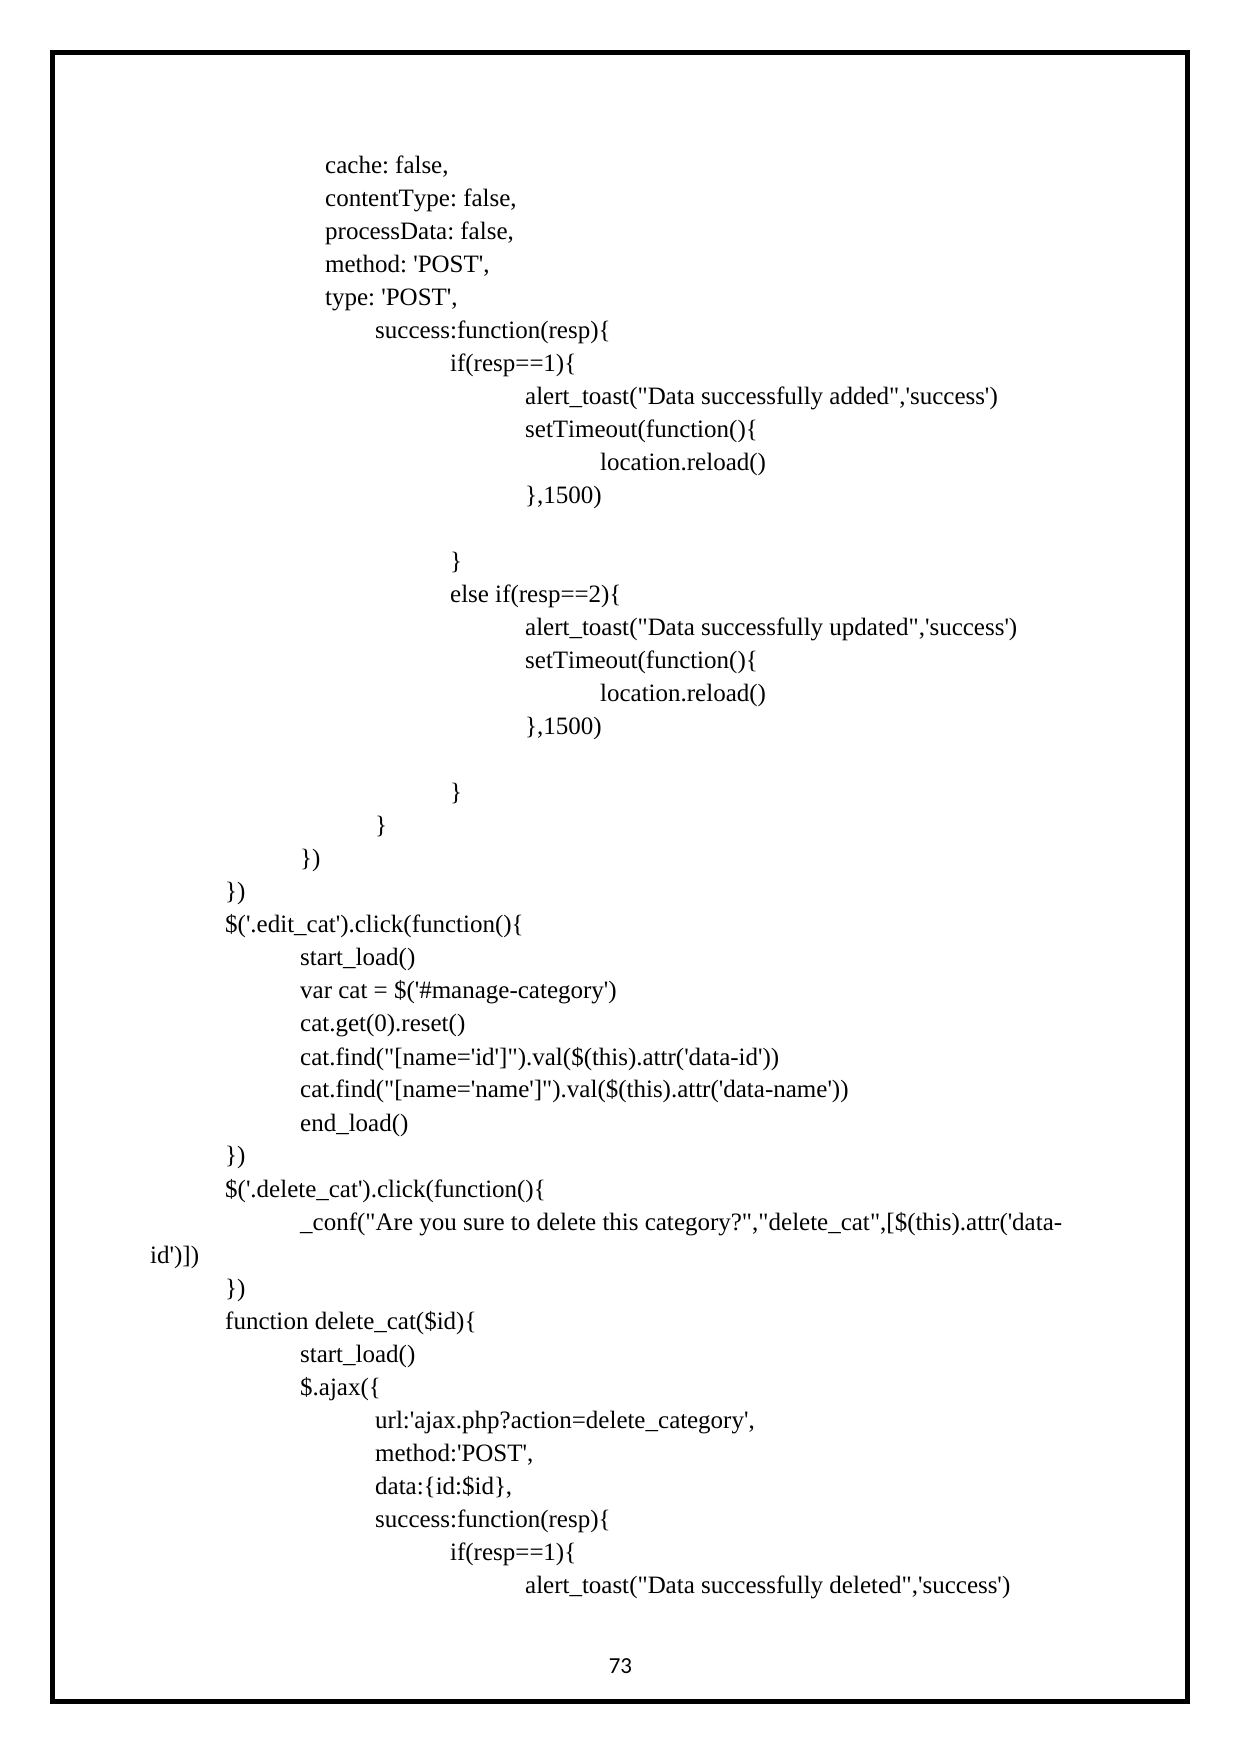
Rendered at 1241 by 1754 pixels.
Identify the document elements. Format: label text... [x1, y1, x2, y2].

text method: 'POST', [150, 249, 1090, 278]
text data:{id:$id}, [150, 1471, 1090, 1499]
text }) [150, 843, 1090, 872]
text if(resp==1){ [150, 348, 1090, 377]
text _conf("Are you sure to delete this category?","delete_cat",[$(this).attr('data-id')]) [150, 1207, 1090, 1268]
text alert_toast("Data successfully deleted",'success') [150, 1570, 1090, 1599]
text cat.find("[name='name']").val($(this).attr('data-name')) [150, 1074, 1090, 1103]
text url:'ajax.php?action=delete_category', [150, 1405, 1090, 1433]
text location.reload() [150, 447, 1090, 476]
text $('.delete_cat').click(function(){ [150, 1174, 1090, 1202]
text start_load() [150, 1339, 1090, 1367]
text var cat = $('#manage-category') [150, 976, 1090, 1004]
text },1500) [150, 711, 1090, 740]
text function delete_cat($id){ [150, 1306, 1090, 1334]
text cat.get(0).reset() [150, 1008, 1090, 1037]
text setTimeout(function(){ [150, 645, 1090, 674]
text processData: false, [150, 216, 1090, 245]
text location.reload() [150, 678, 1090, 707]
text end_load() [150, 1108, 1090, 1136]
text alert_toast("Data successfully updated",'success') [150, 612, 1090, 641]
text type: 'POST', [150, 282, 1090, 311]
text $('.edit_cat').click(function(){ [150, 909, 1090, 938]
text } [150, 777, 1090, 806]
text cat.find("[name='id']").val($(this).attr('data-id')) [150, 1042, 1090, 1070]
text }) [150, 876, 1090, 905]
text }) [150, 1273, 1090, 1301]
text start_load() [150, 942, 1090, 971]
text else if(resp==2){ [150, 579, 1090, 608]
text },1500) [150, 480, 1090, 509]
text method:'POST', [150, 1438, 1090, 1467]
text } [150, 810, 1090, 839]
text $.ajax({ [150, 1372, 1090, 1401]
text }) [150, 1141, 1090, 1169]
text if(resp==1){ [150, 1537, 1090, 1566]
text setTimeout(function(){ [150, 414, 1090, 443]
text cache: false, [150, 150, 1090, 179]
text alert_toast("Data successfully added",'success') [150, 381, 1090, 410]
text contentType: false, [150, 183, 1090, 212]
text } [150, 546, 1090, 575]
text success:function(resp){ [150, 1504, 1090, 1533]
text success:function(resp){ [150, 315, 1090, 344]
